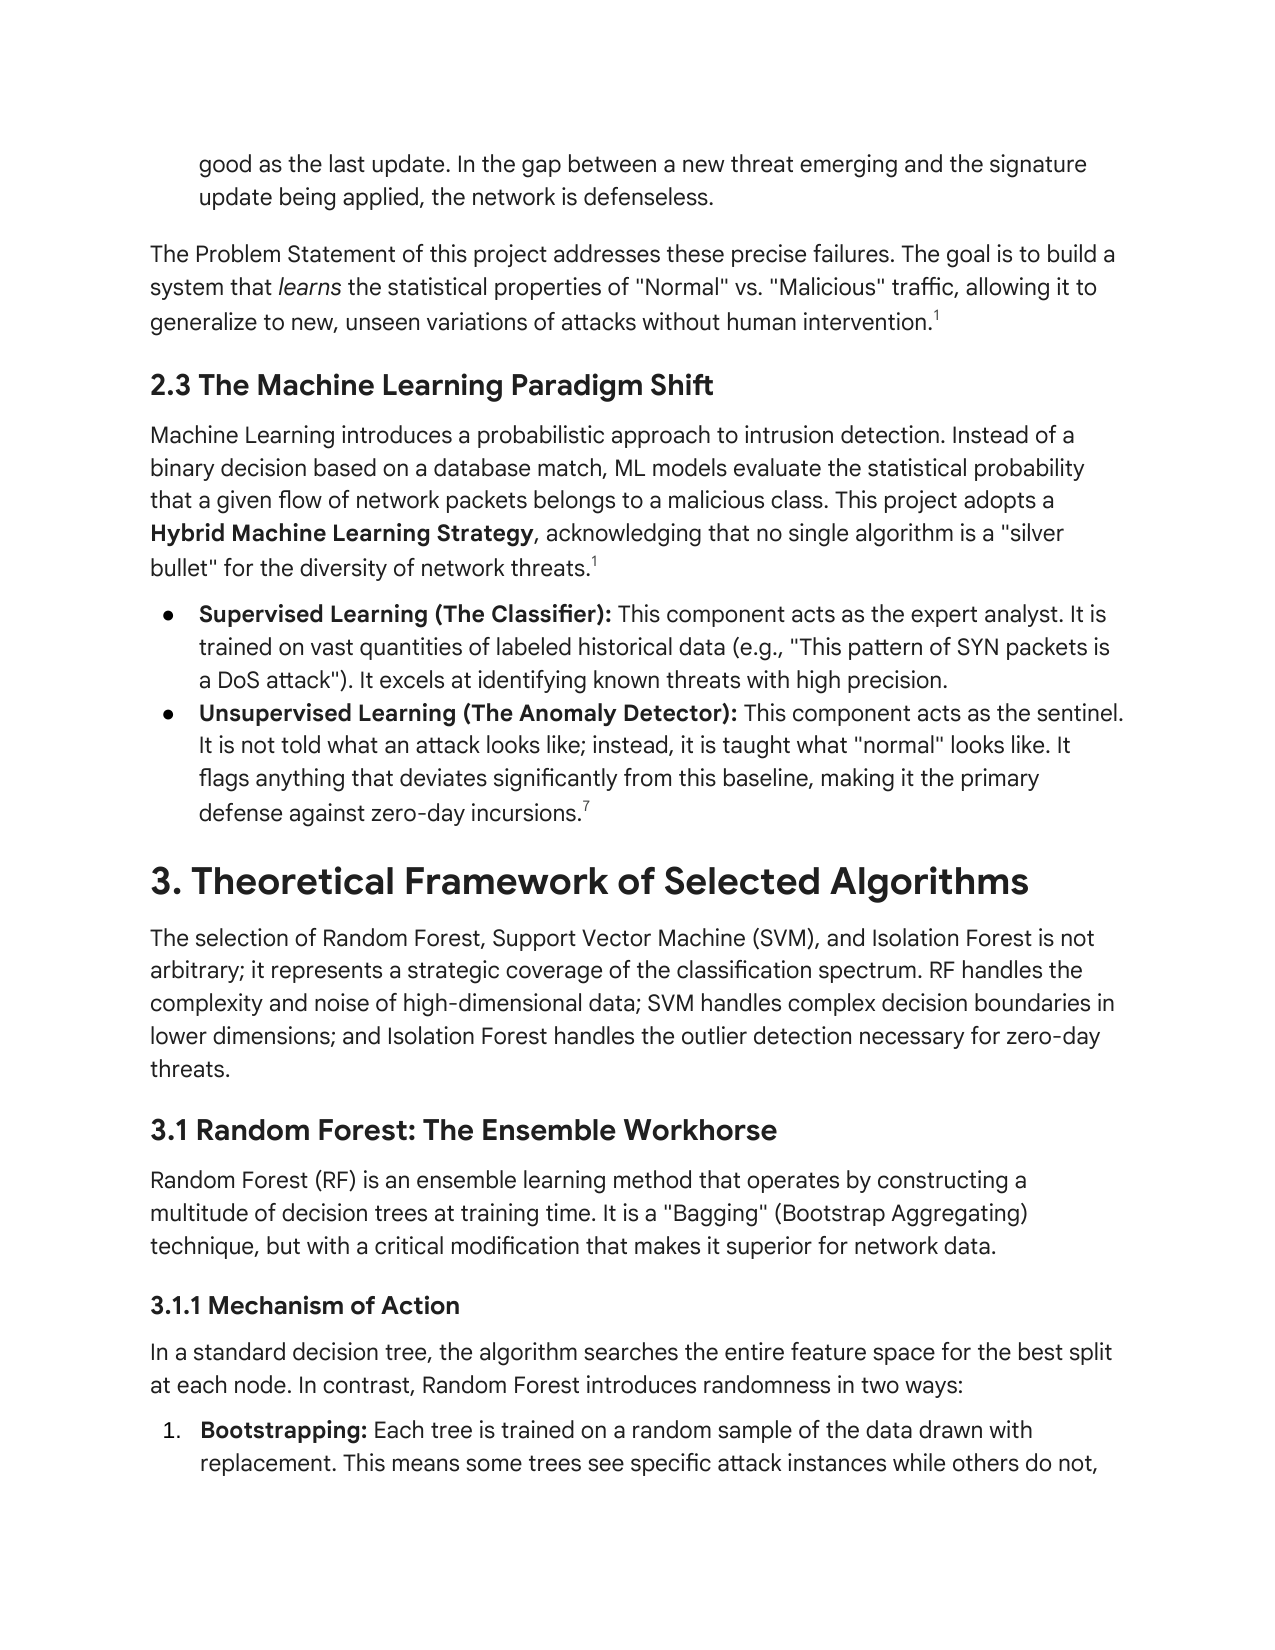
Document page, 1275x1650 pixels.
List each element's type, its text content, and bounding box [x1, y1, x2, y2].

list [161, 150, 1125, 211]
list Supervised Learning (The Classifier): This component acts as the expert analyst. It is trained on vast quantities of labeled historical data (e.g., "This pattern of SYN packets is a DoS attack"). It excels at identifying known threats with high precision. [161, 601, 1125, 695]
subtitle 3.1.1 Mechanism of Action [150, 1290, 1125, 1321]
text The selection of Random Forest, Support Vector Machine (SVM), and Isolation Forest is not arbitrary; it represents a strategic coverage of the classification spectrum. RF handles the complexity and noise of high-dimensional data; SVM handles complex decision boundaries in lower dimensions; and Isolation Forest handles the outlier detection necessary for zero-day threats. [150, 924, 1125, 1084]
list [162, 1416, 1125, 1477]
subtitle 3.1 Random Forest: The Ensemble Workhorse [150, 1113, 1125, 1149]
text In a standard decision tree, the algorithm searches the entire feature space for the best split at each node. In contrast, Random Forest introduces randomness in two ways: [150, 1338, 1125, 1399]
list Unsupervised Learning (The Anomaly Detector): This component acts as the sentinel. It is not told what an attack looks like; instead, it is taught what "normal" looks like. It flags anything that deviates significantly from this baseline, making it the primary defense against zero-day incursions.7 [161, 699, 1125, 829]
text Random Forest (RF) is an ensemble learning method that operates by constructing a multitude of decision trees at training time. It is a "Bagging" (Bootstrap Aggregating) technique, but with a critical modification that makes it superior for network data. [150, 1167, 1125, 1261]
subtitle 3. Theoretical Framework of Selected Algorithms [150, 858, 1125, 905]
subtitle 2.3 The Machine Learning Paradigm Shift [150, 367, 1125, 403]
text Machine Learning introduces a probabilistic approach to intrusion detection. Instead of a binary decision based on a database match, ML models evaluate the statistical probability that a given flow of network packets belongs to a malicious class. This project adopts a Hybrid Machine Learning Strategy, acknowledging that no single algorithm is a "silver bullet" for the diversity of network threats.1 [150, 421, 1125, 584]
text The Problem Statement of this project addresses these precise failures. The goal is to build a system that learns the statistical properties of "Normal" vs. "Malicious" traffic, allowing it to generalize to new, unseen variations of attacks without human intervention.1 [150, 240, 1125, 338]
